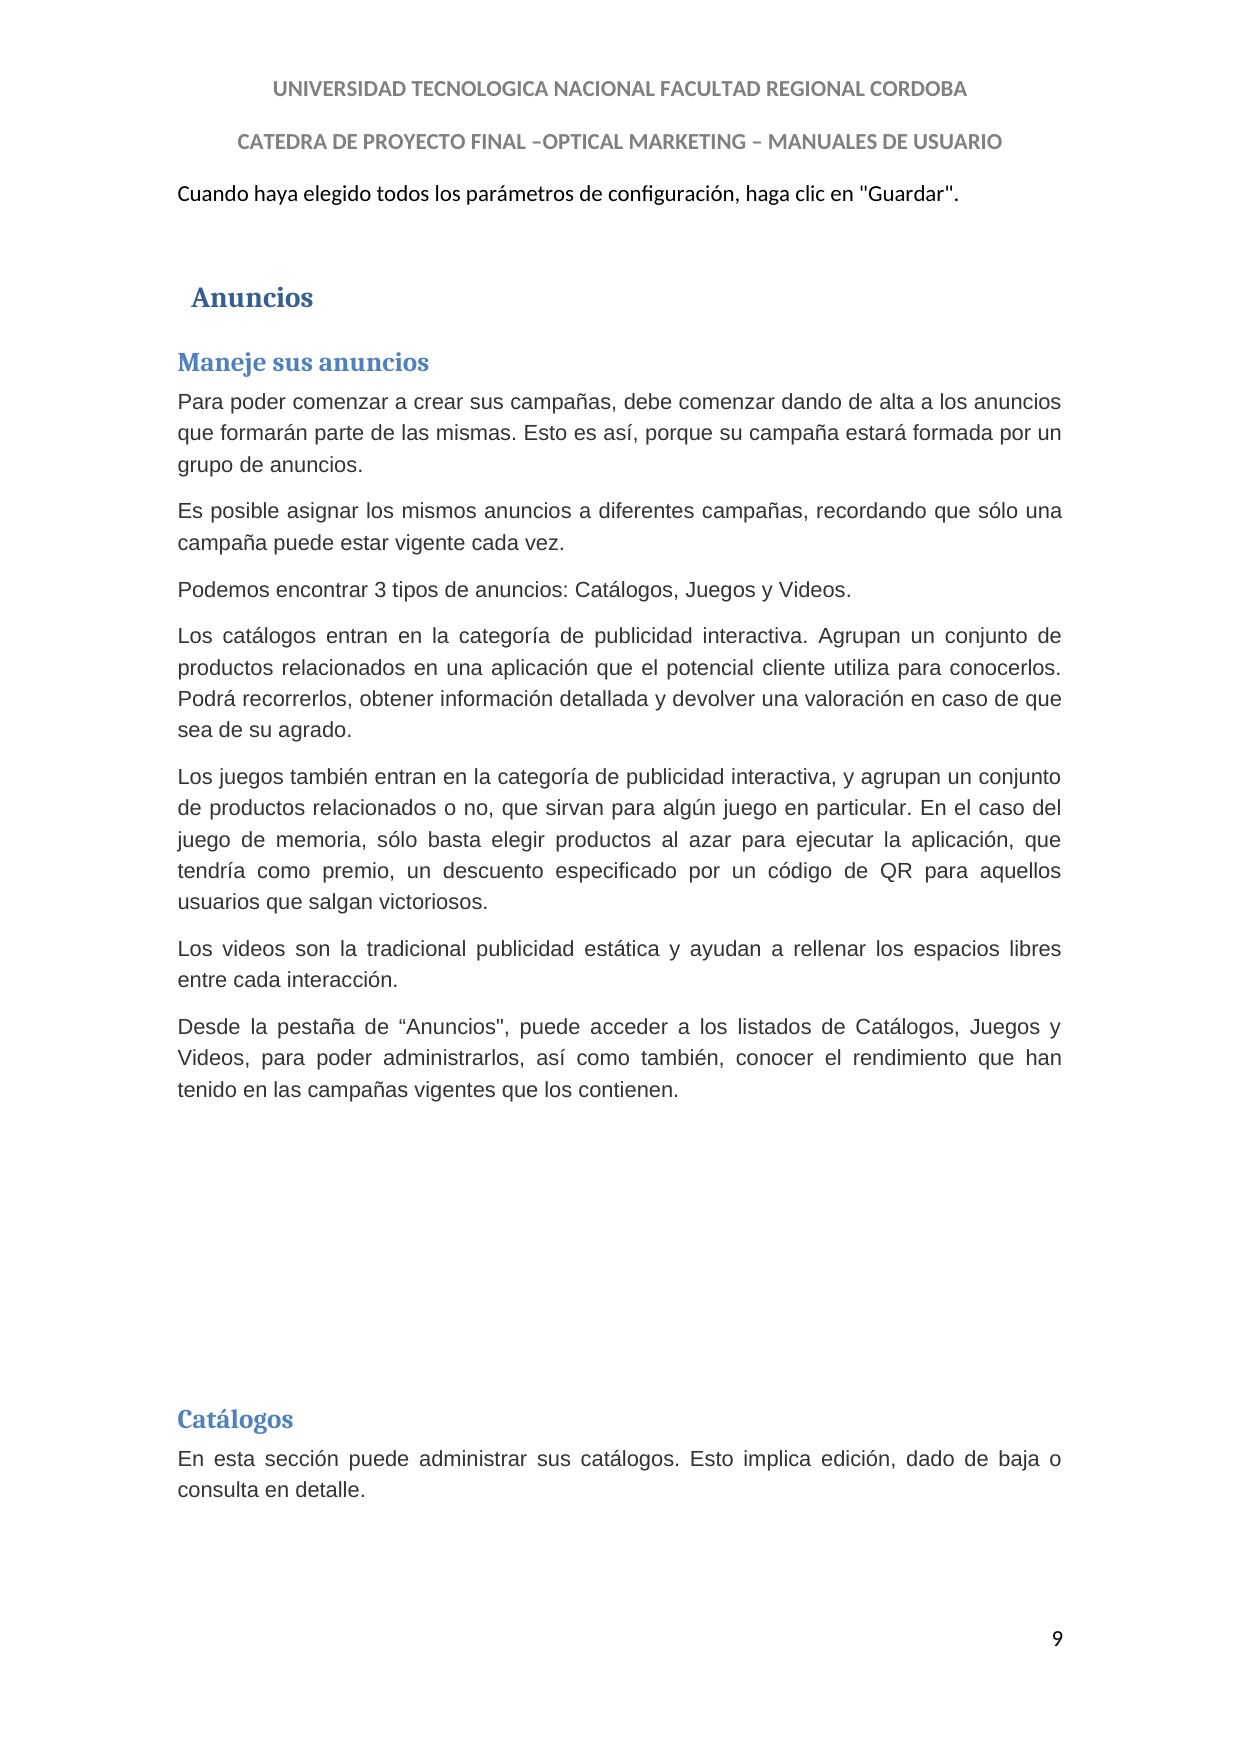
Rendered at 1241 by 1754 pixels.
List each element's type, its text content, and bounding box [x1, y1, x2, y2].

subtitle Catálogos [177, 1404, 1063, 1435]
text Es posible asignar los mismos anuncios a diferentes campañas, recordando que sólo una campaña puede estar vigente cada vez. [177, 492, 1063, 555]
text En esta sección puede administrar sus catálogos. Esto implica edición, dado de baja o consulta en detalle. [177, 1439, 1063, 1502]
text Cuando haya elegido todos los parámetros de configuración, haga clic en "Guardar". [177, 179, 1063, 207]
text Desde la pestaña de “Anuncios", puede acceder a los listados de Catálogos, Juegos y Videos, para poder administrarlos, así como también, conocer el rendimiento que han tenido en las campañas vigentes que los contienen. [177, 1008, 1063, 1102]
text Los juegos también entran en la categoría de publicidad interactiva, y agrupan un conjunto de productos relacionados o no, que sirvan para algún juego en particular. En el caso del juego de memoria, sólo basta elegir productos al azar para ejecutar la aplicación, que tendría como premio, un descuento especificado por un código de QR para aquellos usuarios que salgan victoriosos. [177, 758, 1063, 914]
text Para poder comenzar a crear sus campañas, debe comenzar dando de alta a los anuncios que formarán parte de las mismas. Esto es así, porque su campaña estará formada por un grupo de anuncios. [177, 383, 1063, 477]
text Los videos son la tradicional publicidad estática y ayudan a rellenar los espacios libres entre cada interacción. [177, 930, 1063, 992]
text Podemos encontrar 3 tipos de anuncios: Catálogos, Juegos y Videos. [177, 570, 1063, 602]
subtitle Maneje sus anuncios [177, 347, 1063, 378]
text Los catálogos entran en la categoría de publicidad interactiva. Agrupan un conjunto de productos relacionados en una aplicación que el potencial cliente utiliza para conocerlos. Podrá recorrerlos, obtener información detallada y devolver una valoración en caso de que sea de su agrado. [177, 617, 1063, 742]
subtitle Anuncios [177, 262, 1063, 318]
